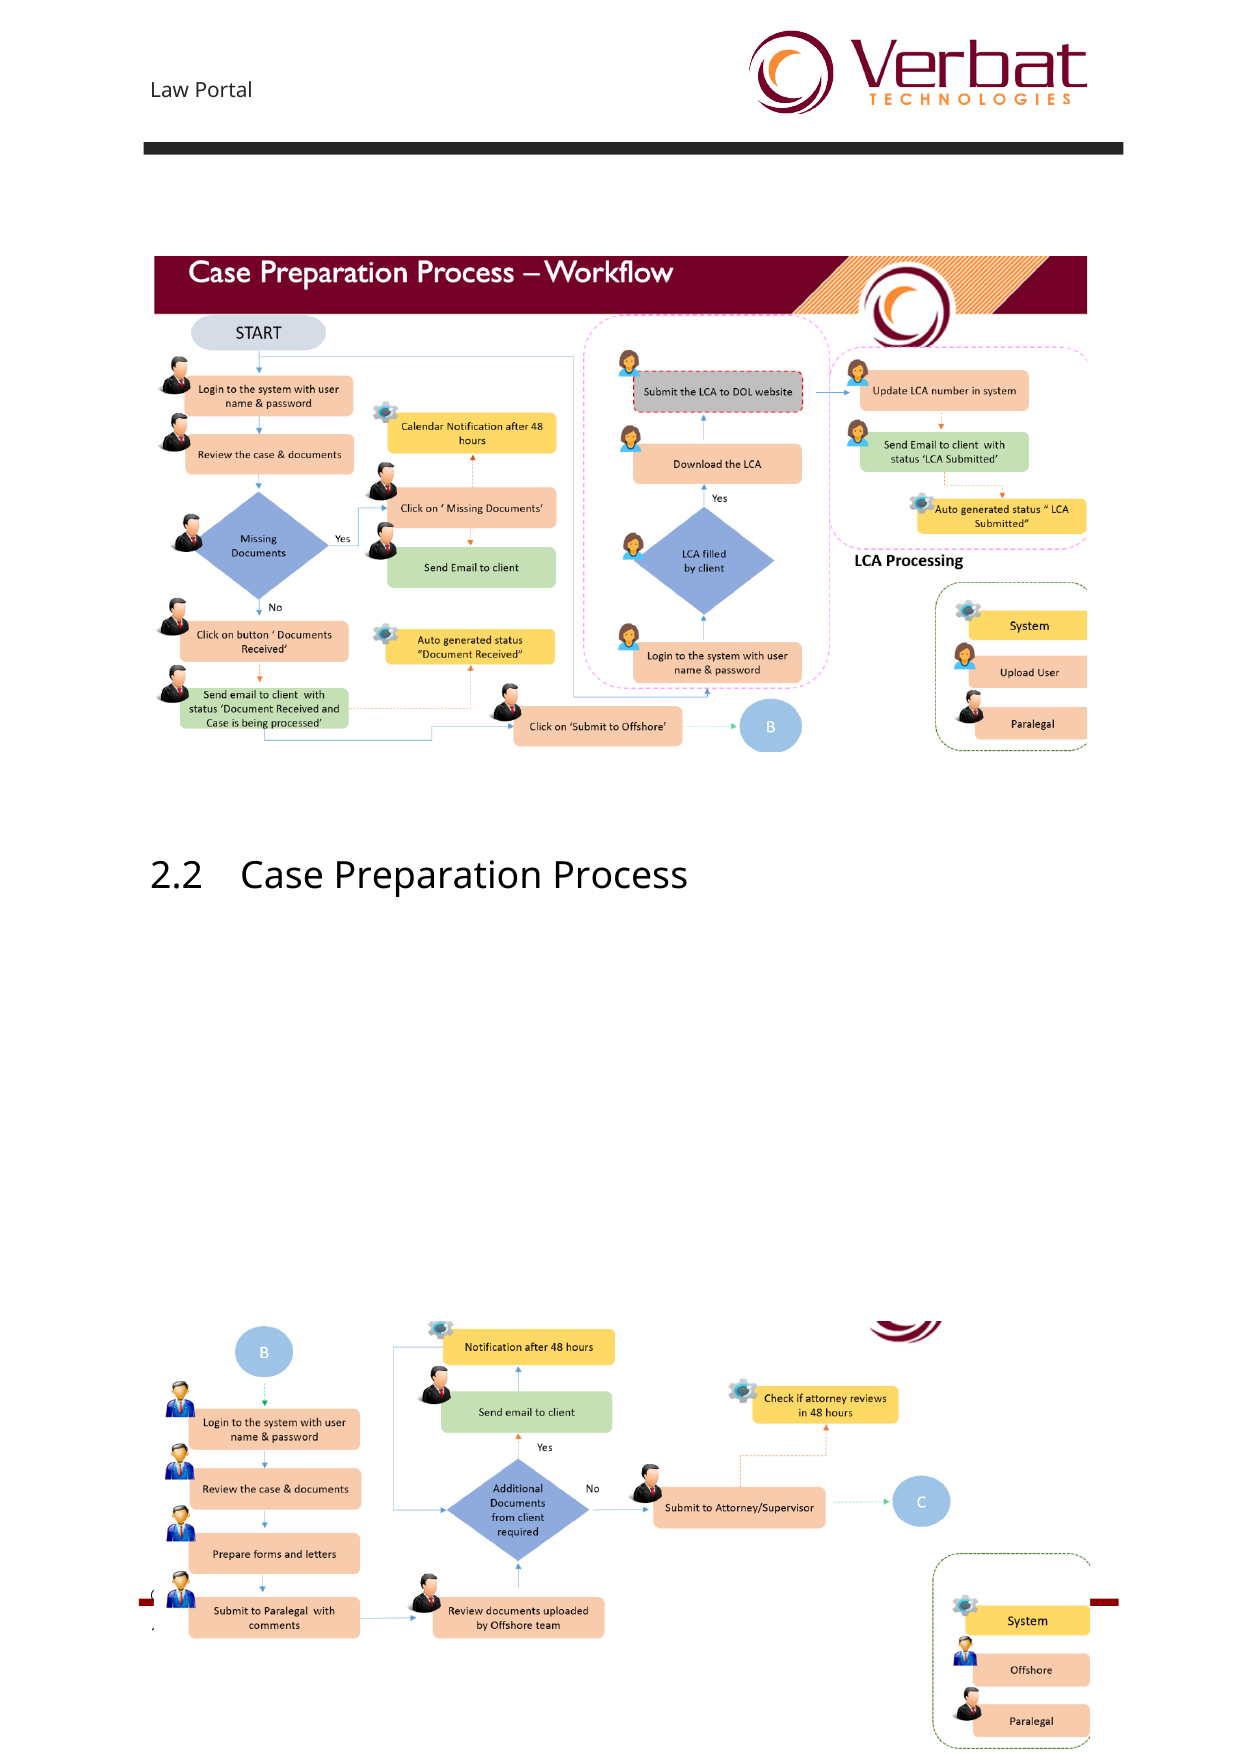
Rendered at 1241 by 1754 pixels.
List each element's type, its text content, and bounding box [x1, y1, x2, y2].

picture [152, 1321, 1089, 1749]
picture [152, 256, 1087, 751]
picture [745, 26, 1089, 114]
